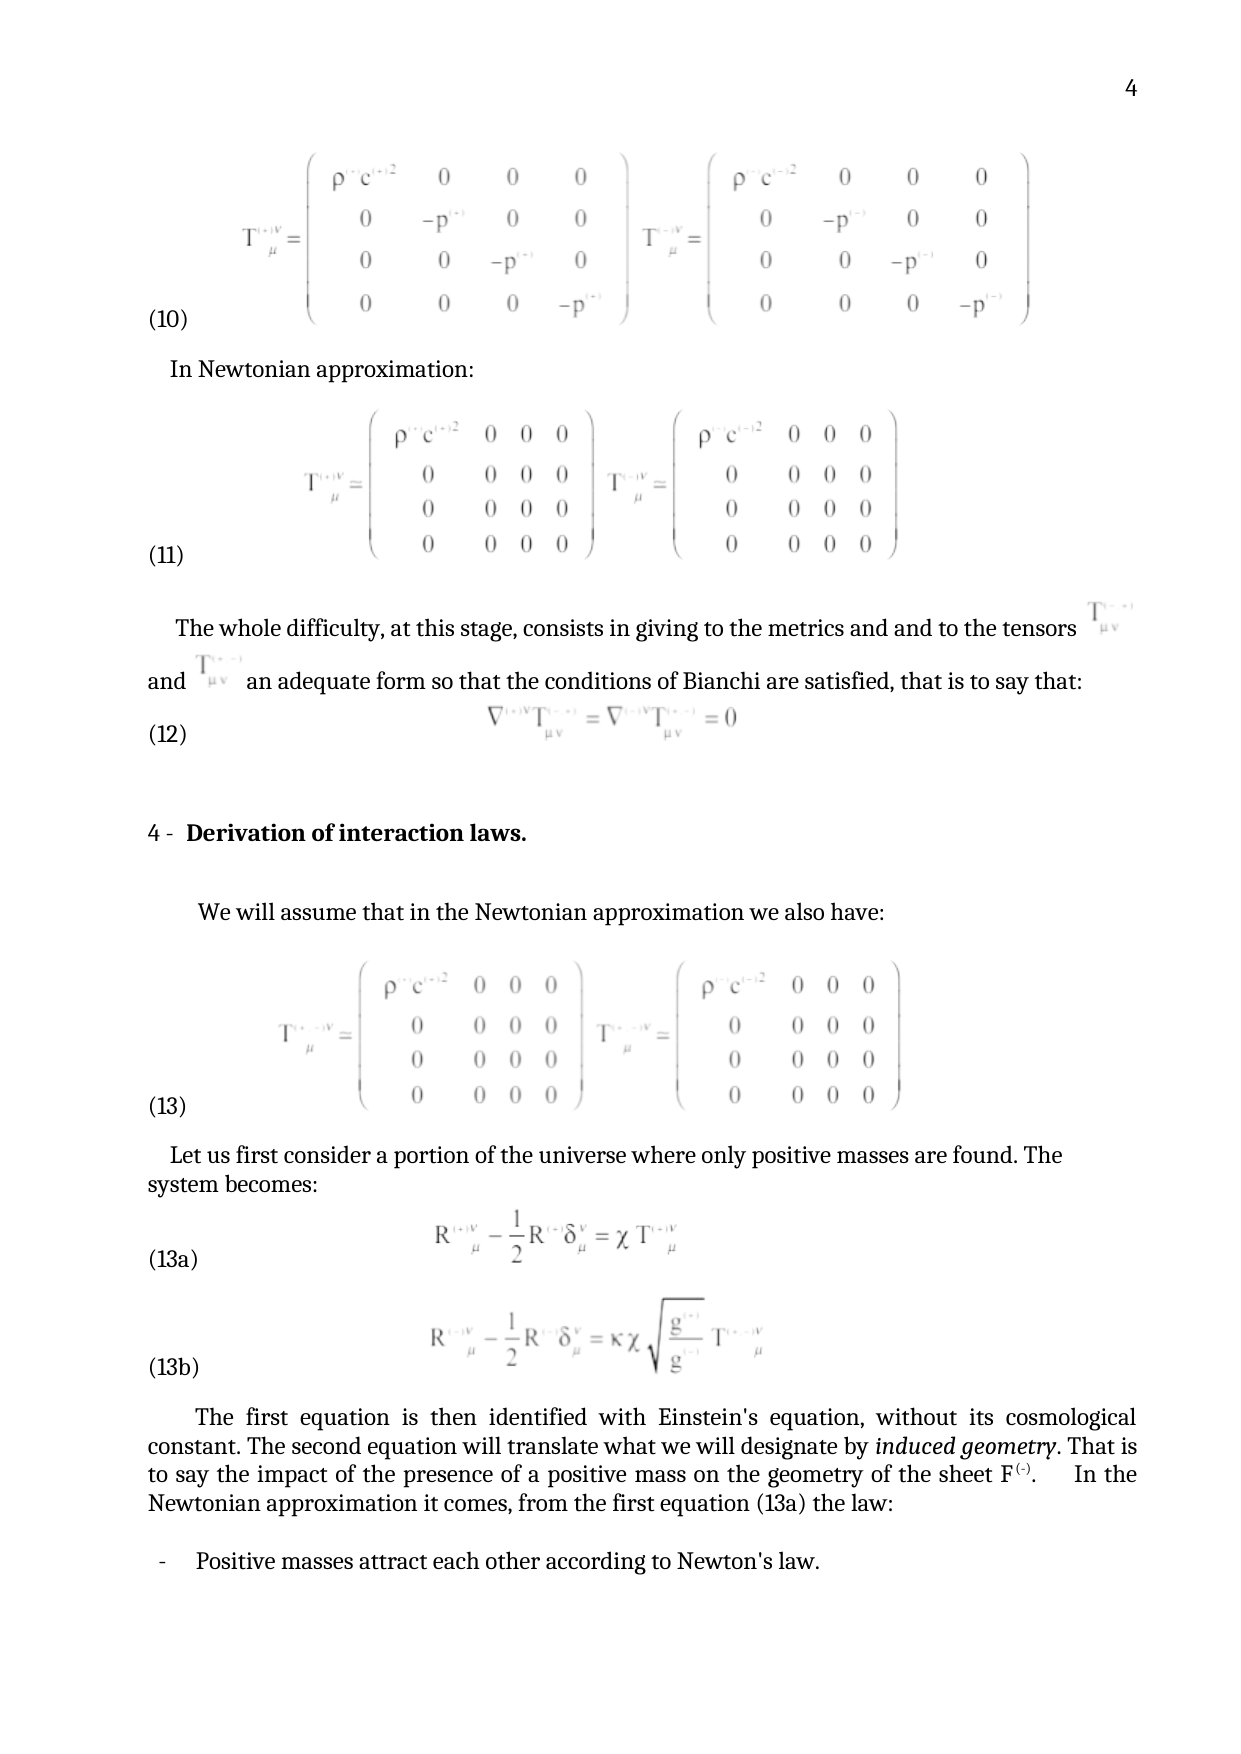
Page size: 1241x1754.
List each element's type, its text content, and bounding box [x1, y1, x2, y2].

text (13b) [148, 1294, 1138, 1382]
text In Newtonian approximation: [148, 355, 1138, 383]
text Let us first consider a portion of the universe where only positive masses are found. The system becomes: [148, 1141, 1138, 1199]
text The first equation is then identified with Einstein's equation, without its cosmological constant. The second equation will translate what we will designate by induced geometry. That is to say the impact of the presence of a positive mass on the geometry of the sheet F(-). In the Newtonian approximation it comes, from the first equation (13a) the law: [148, 1403, 1138, 1518]
text We will assume that in the Newtonian approximation we also have: [148, 898, 1138, 926]
text (13a) [148, 1199, 1138, 1274]
text The whole difficulty, at this stage, consists in giving to the metrics and and to the tensors and an adequate form so that the conditions of Bianchi are satisfied, that is to say that: [148, 590, 1138, 696]
text (13) [148, 955, 1138, 1120]
text 4 - Derivation of interaction laws. [148, 819, 1138, 848]
text (10) [148, 148, 1138, 334]
list Positive masses attract each other according to Newton's law. [158, 1547, 1138, 1575]
text (11) [148, 404, 1138, 569]
text (12) [148, 696, 1138, 749]
